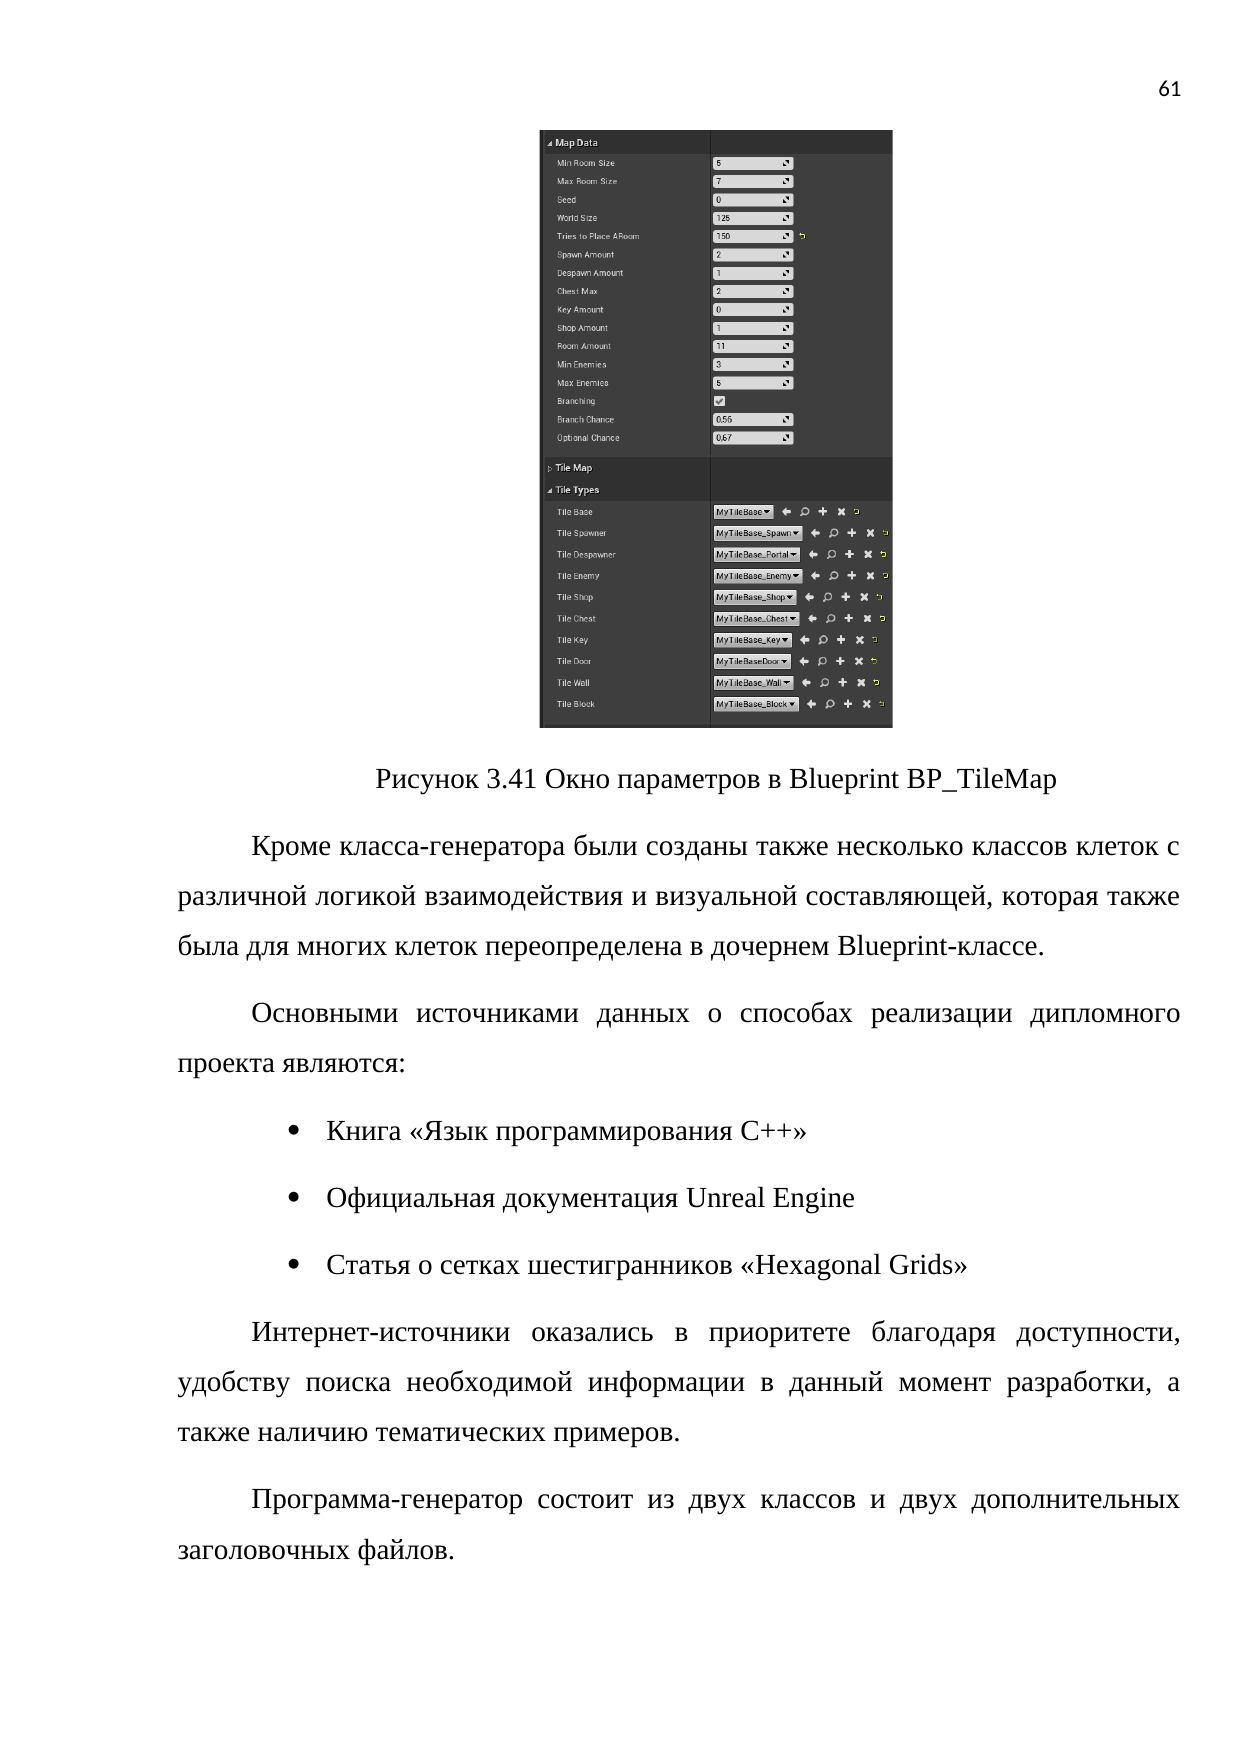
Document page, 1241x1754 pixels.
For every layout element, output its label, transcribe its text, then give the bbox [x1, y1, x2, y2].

text Интернет-источники оказались в приоритете благодаря доступности, удобству поиска необходимой информации в данный момент разработки, а также наличию тематических примеров. [177, 1314, 1181, 1448]
picture [539, 130, 893, 728]
list Статья о сетках шестигранников «Hexagonal Grids» [288, 1247, 1181, 1280]
list Официальная документация Unreal Engine [288, 1180, 1181, 1213]
list Книга «Язык программирования C++» [288, 1113, 1181, 1146]
text Основными источниками данных о способах реализации дипломного проекта являются: [177, 995, 1181, 1079]
text Программа-генератор состоит из двух классов и двух дополнительных заголовочных файлов. [177, 1481, 1181, 1565]
text Кроме класса-генератора были созданы также несколько классов клеток с различной логикой взаимодействия и визуальной составляющей, которая также была для многих клеток переопределена в дочернем Blueprint-классе. [177, 828, 1181, 962]
